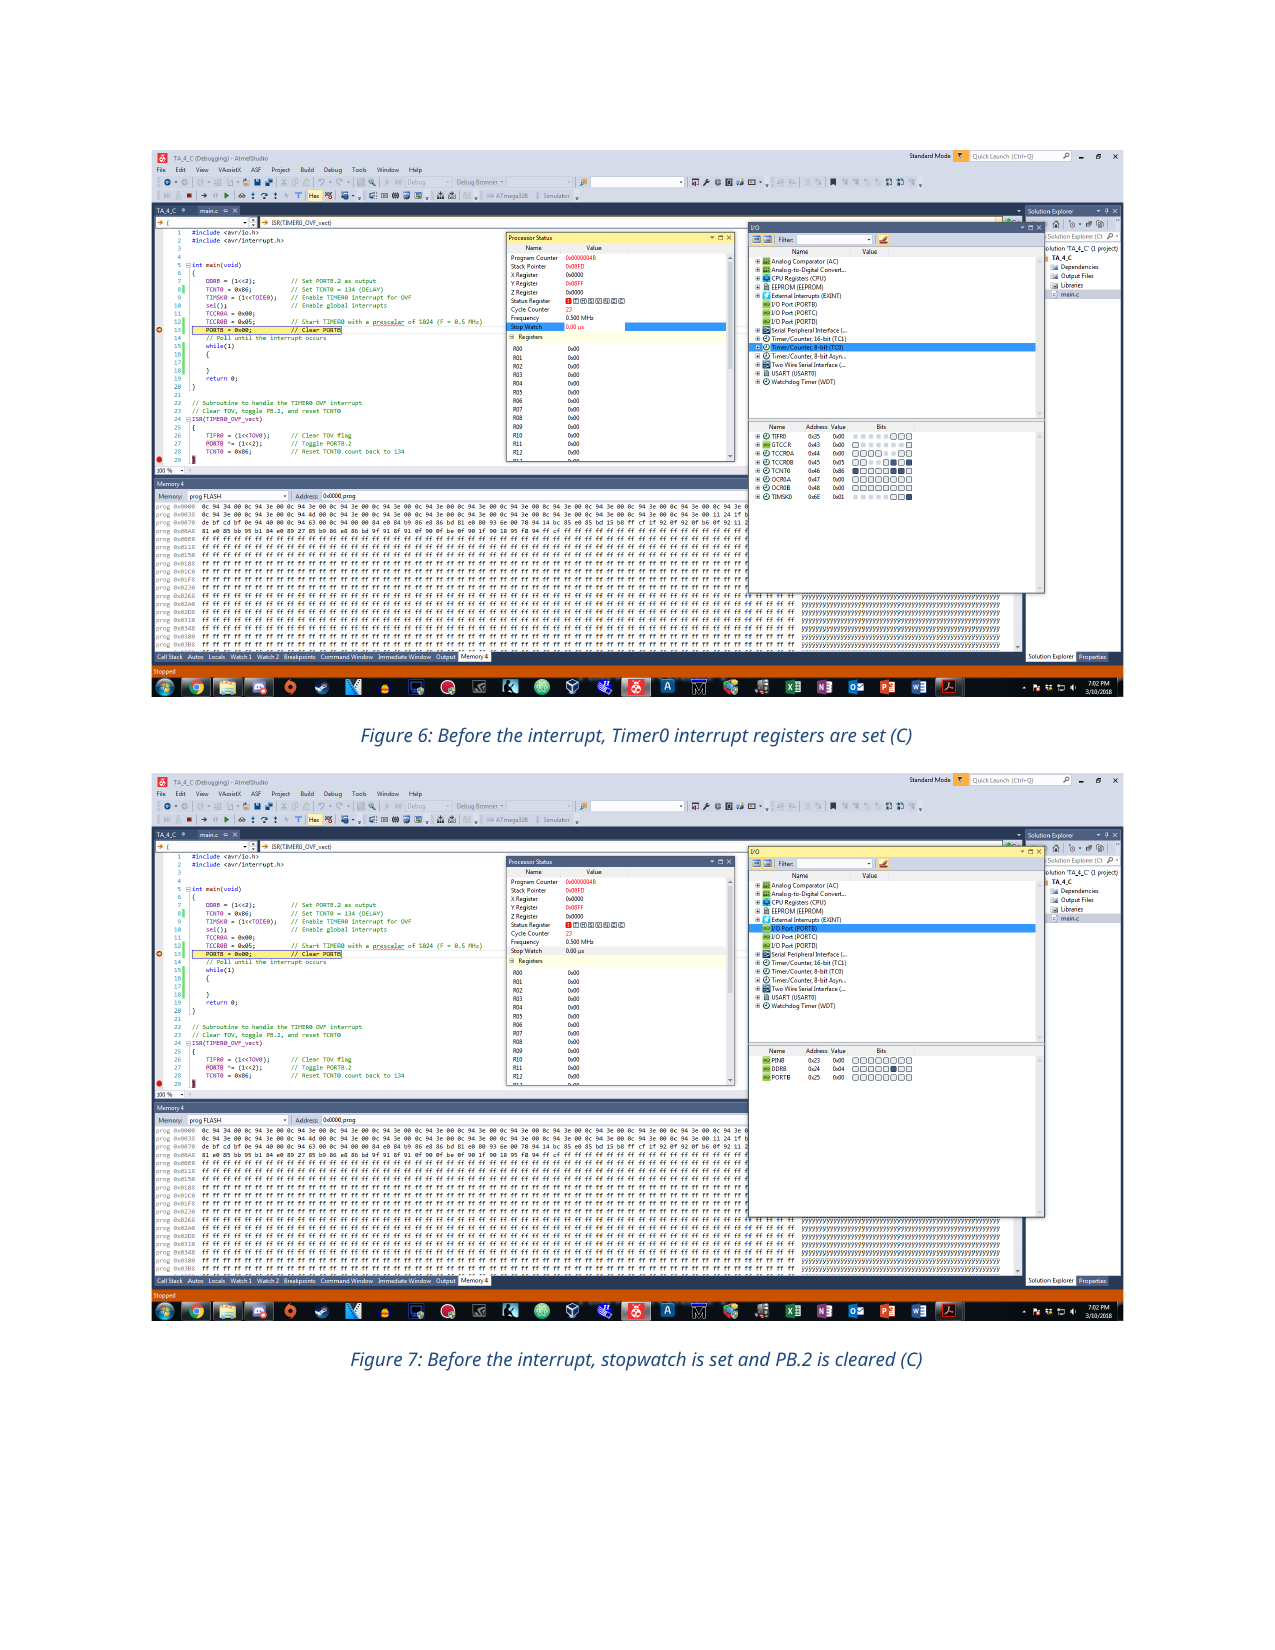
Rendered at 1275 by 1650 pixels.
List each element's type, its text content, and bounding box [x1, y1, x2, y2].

text Figure 7: Before the interrupt, stopwatch is set and PB.2 is cleared (C) [150, 1346, 1125, 1371]
text Figure 6: Before the interrupt, Timer0 interrupt registers are set (C) [150, 722, 1125, 748]
picture [151, 773, 1124, 1321]
picture [151, 150, 1124, 697]
